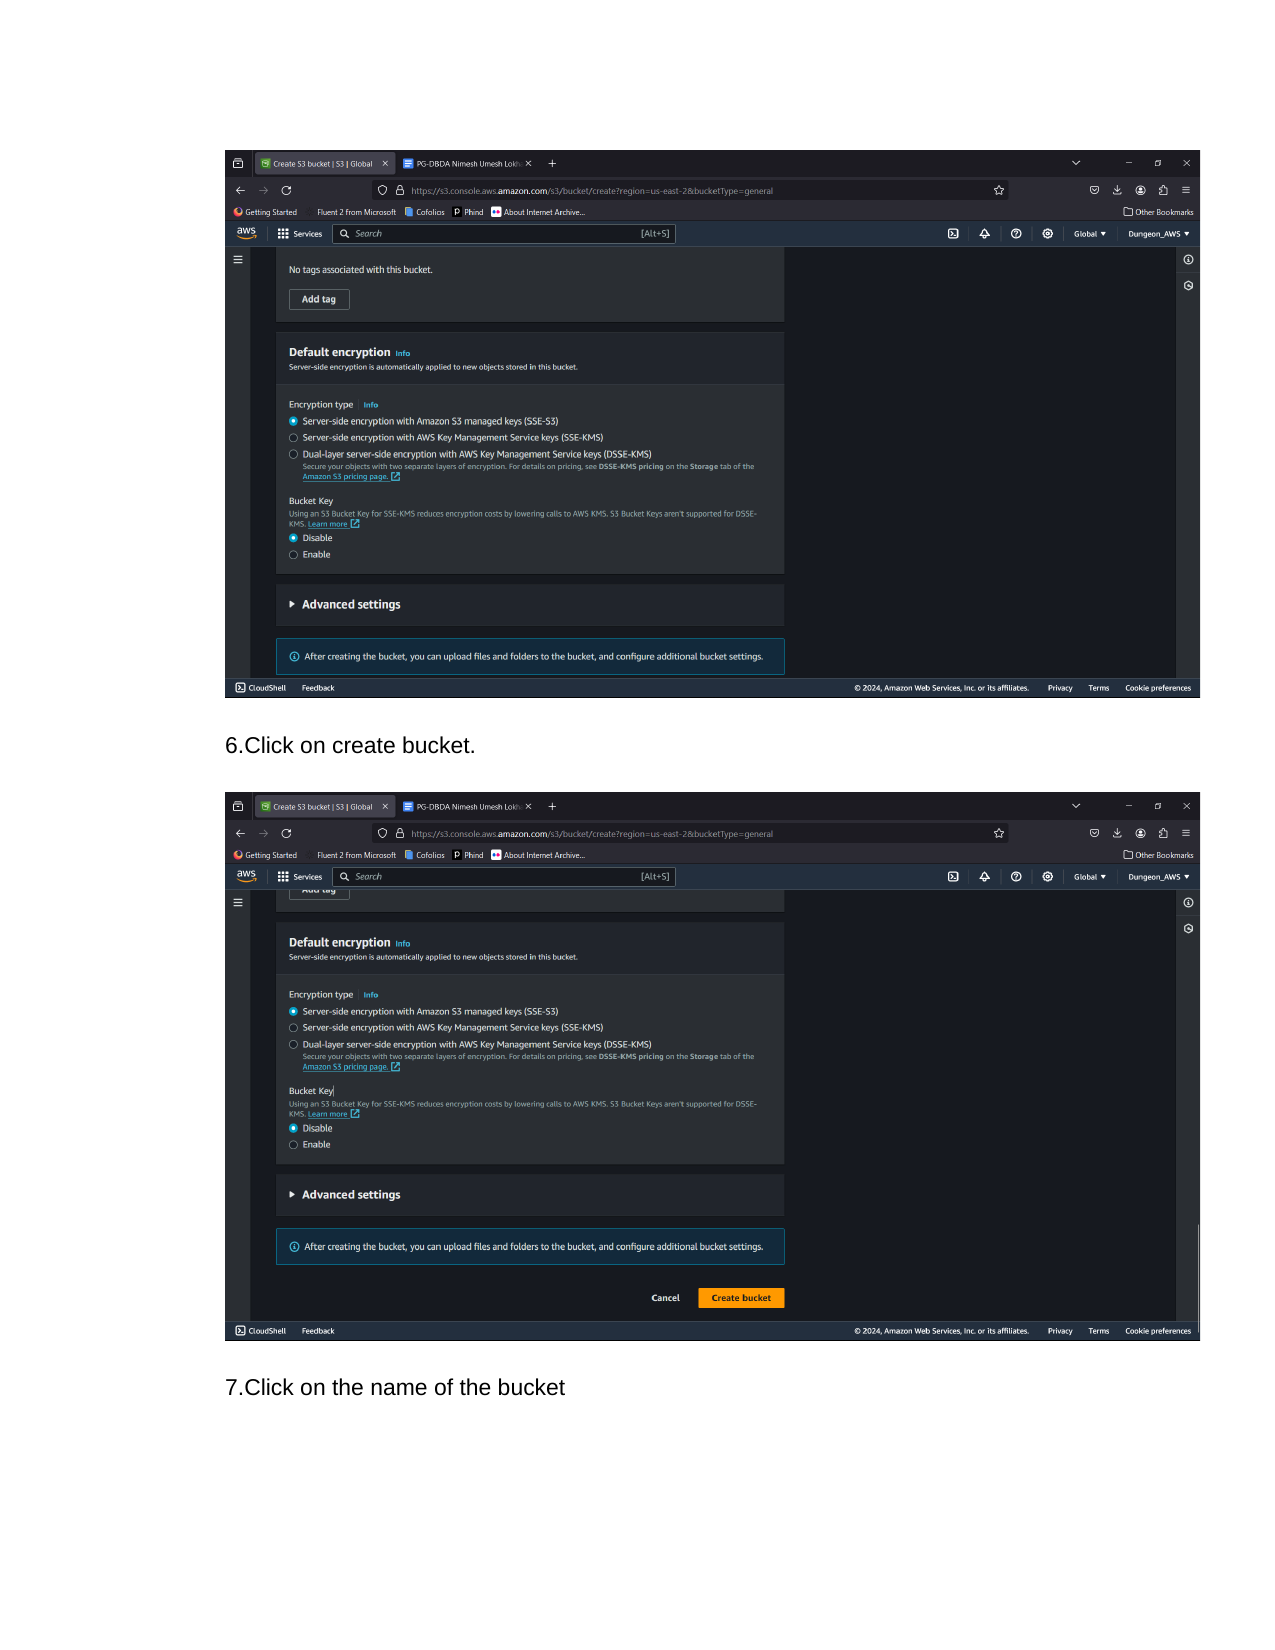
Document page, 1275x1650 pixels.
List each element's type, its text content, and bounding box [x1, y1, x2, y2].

picture [225, 792, 1200, 1341]
text 7.Click on the name of the bucket [150, 1374, 1125, 1401]
text 6.Click on create bucket. [150, 732, 1125, 758]
picture [225, 150, 1200, 698]
